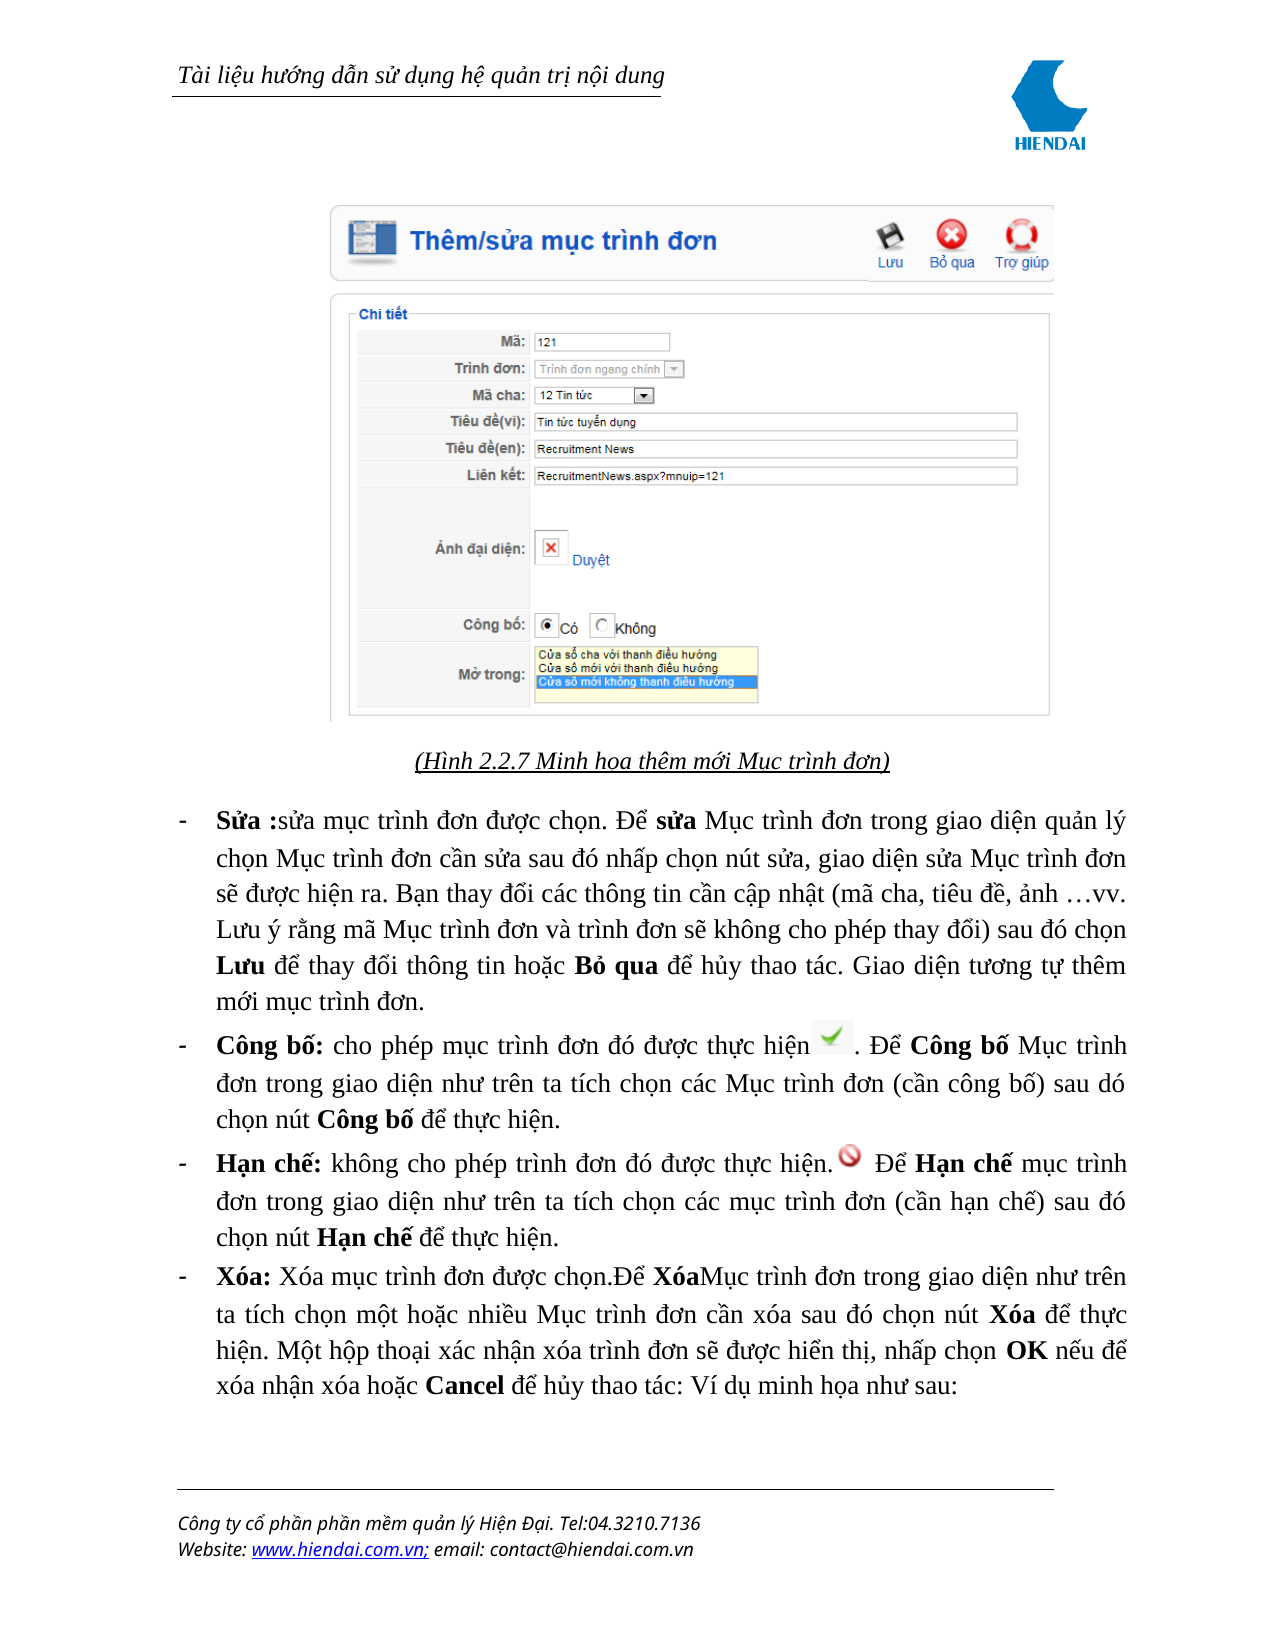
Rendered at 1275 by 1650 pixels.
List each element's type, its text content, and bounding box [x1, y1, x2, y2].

picture [834, 1138, 867, 1173]
picture [325, 201, 1054, 722]
picture [1010, 60, 1088, 150]
list Hạn chế: không cho phép trình đơn đó được thực hiện. Để Hạn chế mục trình đơn trong giao diện như trên ta tích chọn các mục trình đơn (cần hạn chế) sau đó chọn nút Hạn chế để thực hiện. [178, 1139, 1127, 1252]
list Xóa: Xóa mục trình đơn được chọn.Để XóaMục trình đơn trong giao diện như trên ta tích chọn một hoặc nhiều Mục trình đơn cần xóa sau đó chọn nút Xóa để thực hiện. Một hộp thoại xác nhận xóa trình đơn sẽ được hiển thị, nhấp chọn OK nếu để xóa nhận xóa hoặc Cancel để hủy thao tác: Ví dụ minh họa như sau: [178, 1257, 1127, 1401]
picture [810, 1020, 854, 1055]
list Sửa :sửa mục trình đơn được chọn. Để sửa Mục trình đơn trong giao diện quản lý chọn Mục trình đơn cần sửa sau đó nhấp chọn nút sửa, giao diện sửa Mục trình đơn sẽ được hiện ra. Bạn thay đổi các thông tin cần cập nhật (mã cha, tiêu đề, ảnh …vv. Lưu ý rằng mã Mục trình đơn và trình đơn sẽ không cho phép thay đổi) sau đó chọn Lưu để thay đổi thông tin hoặc Bỏ qua để hủy thao tác. Giao diện tương tự thêm mới mục trình đơn. [178, 800, 1127, 1016]
text (Hình 2.2.7 Minh họa thêm mới Mục trình đơn) [177, 746, 1127, 775]
list Công bố: cho phép mục trình đơn đó được thực hiện. Để Công bố Mục trình đơn trong giao diện như trên ta tích chọn các Mục trình đơn (cần công bố) sau dó chọn nút Công bố để thực hiện. [178, 1020, 1127, 1134]
